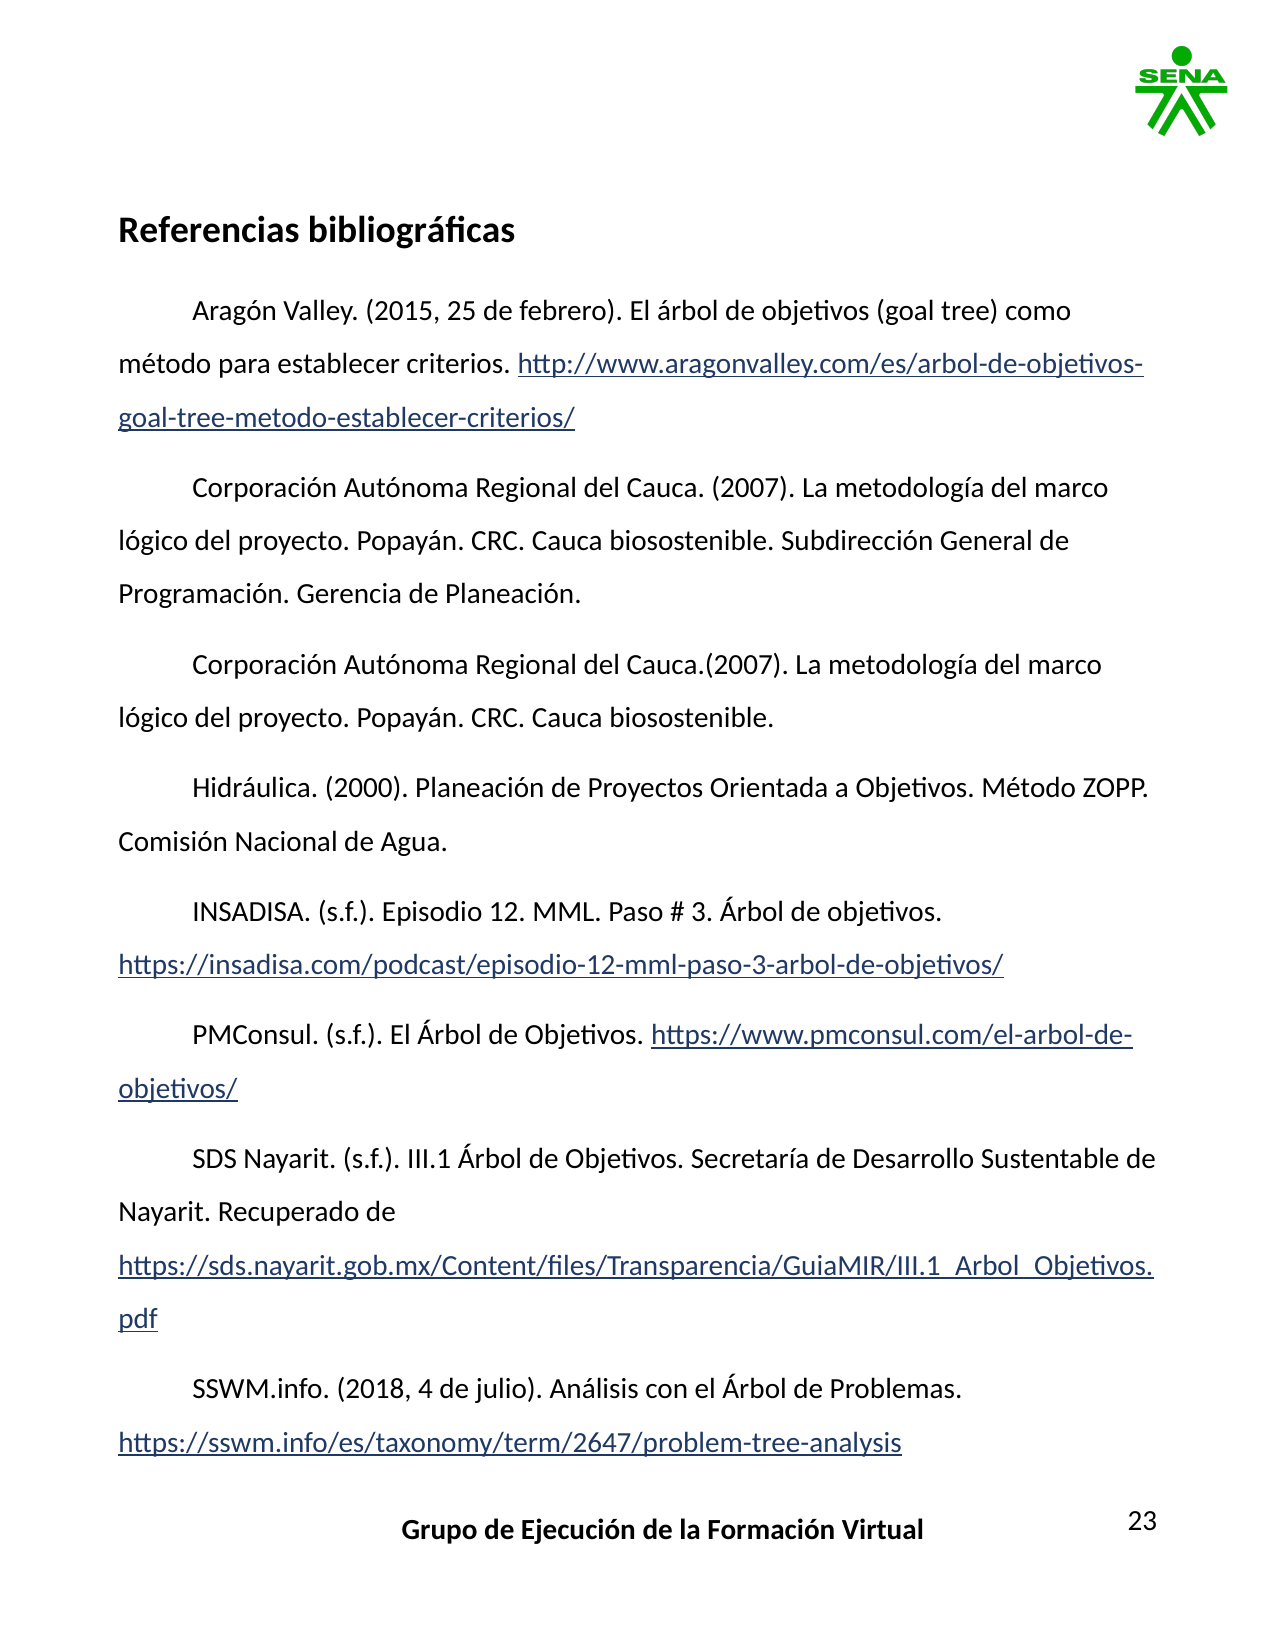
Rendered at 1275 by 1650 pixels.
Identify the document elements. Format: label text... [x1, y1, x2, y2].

picture [1135, 46, 1228, 136]
text PMConsul. (s.f.). El Árbol de Objetivos. https://www.pmconsul.com/el-arbol-de-objetivos/ [118, 1016, 1157, 1105]
text Corporación Autónoma Regional del Cauca.(2007). La metodología del marco lógico del proyecto. Popayán. CRC. Cauca biosostenible. [118, 646, 1157, 735]
text Referencias bibliográficas [118, 206, 1157, 252]
text INSADISA. (s.f.). Episodio 12. MML. Paso # 3. Árbol de objetivos. https://insadisa.com/podcast/episodio-12-mml-paso-3-arbol-de-objetivos/ [118, 893, 1157, 982]
text SSWM.info. (2018, 4 de julio). Análisis con el Árbol de Problemas. https://sswm.info/es/taxonomy/term/2647/problem-tree-analysis [118, 1370, 1157, 1459]
text SDS Nayarit. (s.f.). III.1 Árbol de Objetivos. Secretaría de Desarrollo Sustentable de Nayarit. Recuperado de https://sds.nayarit.gob.mx/Content/files/Transparencia/GuiaMIR/III.1_Arbol_Objetivos.pdf [118, 1140, 1157, 1336]
text Hidráulica. (2000). Planeación de Proyectos Orientada a Objetivos. Método ZOPP. Comisión Nacional de Agua. [118, 769, 1157, 858]
text Aragón Valley. (2015, 25 de febrero). El árbol de objetivos (goal tree) como método para establecer criterios. http://www.aragonvalley.com/es/arbol-de-objetivos-goal-tree-metodo-establecer-criterios/ [118, 292, 1157, 434]
text Corporación Autónoma Regional del Cauca. (2007). La metodología del marco lógico del proyecto. Popayán. CRC. Cauca biosostenible. Subdirección General de Programación. Gerencia de Planeación. [118, 469, 1157, 611]
